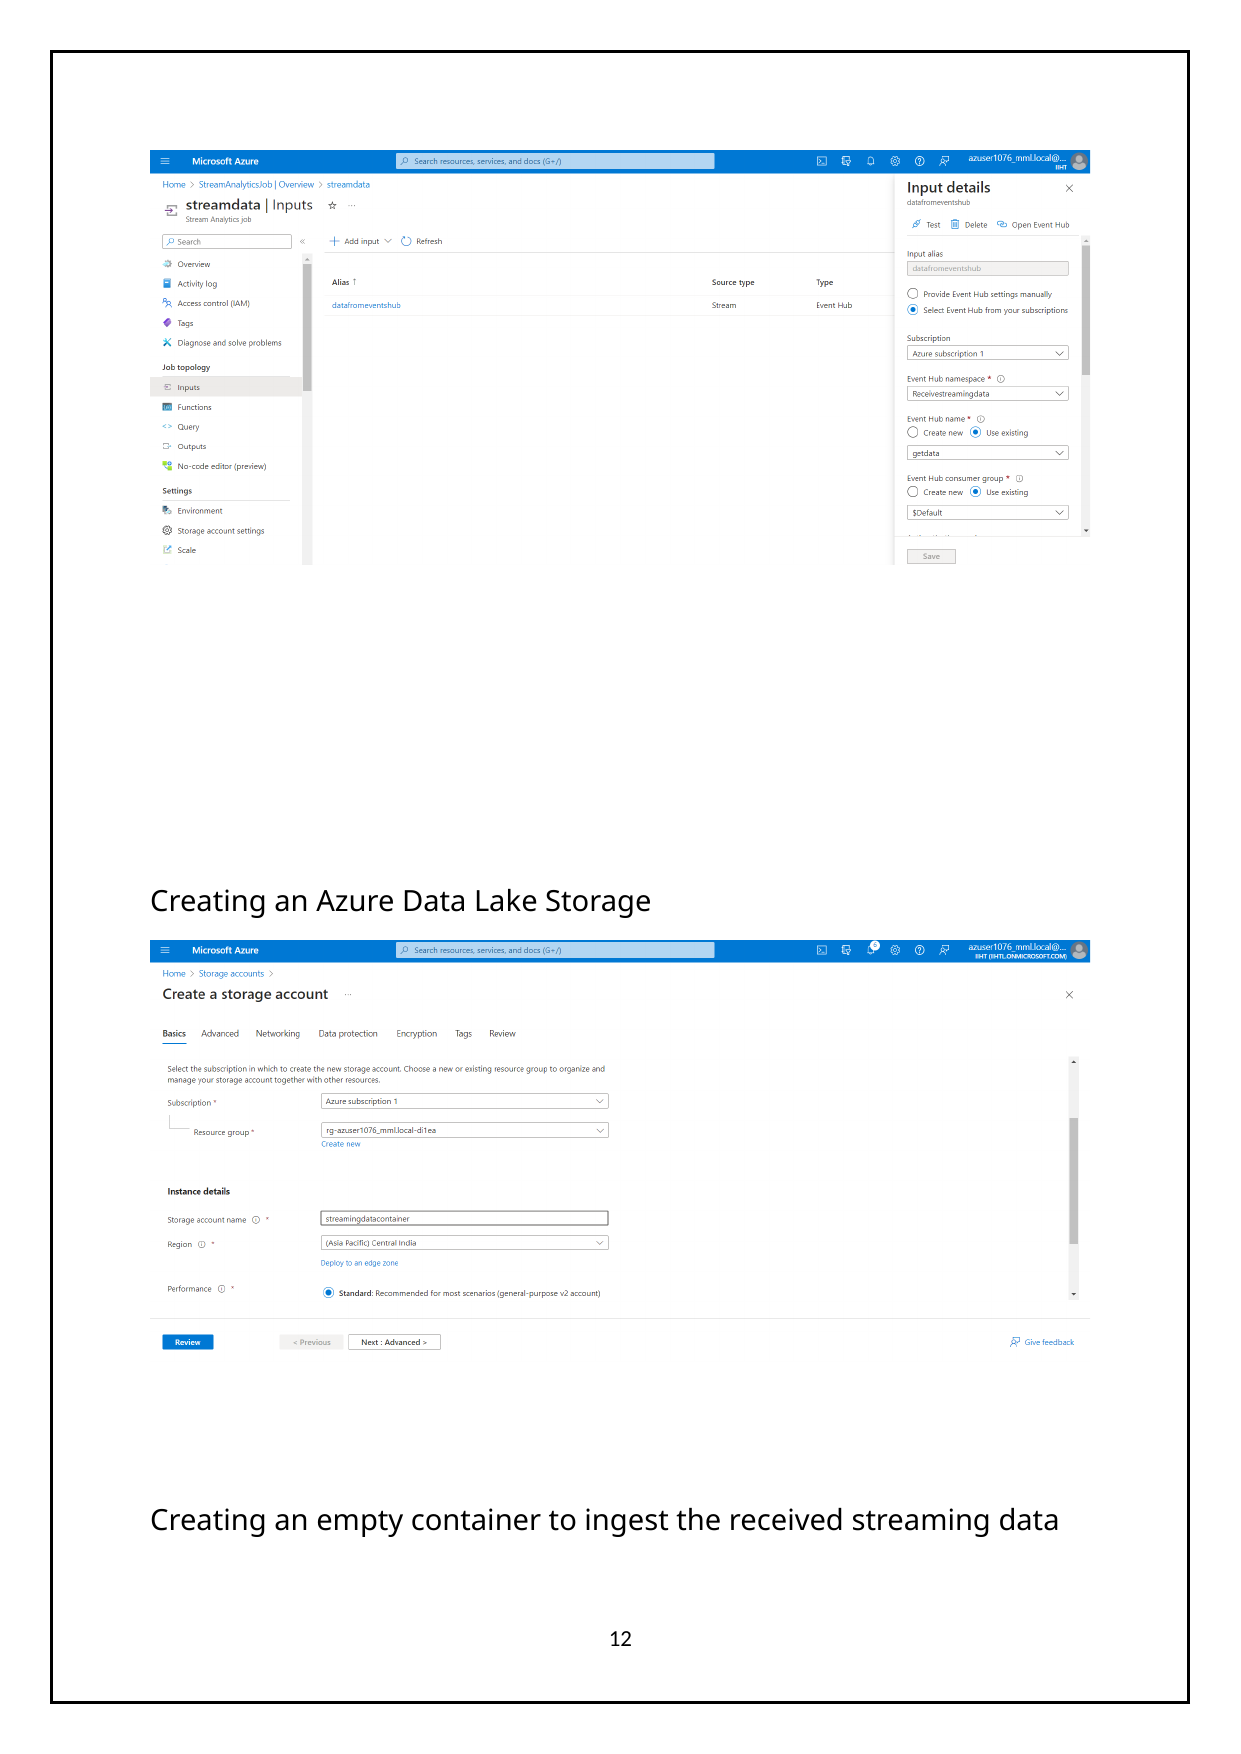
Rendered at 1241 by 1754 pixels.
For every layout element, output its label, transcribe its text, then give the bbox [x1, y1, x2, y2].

text Creating an empty container to ingest the received streaming data [150, 1499, 1090, 1539]
picture [150, 150, 1091, 565]
text Creating an Azure Data Lake Storage [150, 881, 1090, 920]
picture [150, 940, 1091, 1362]
